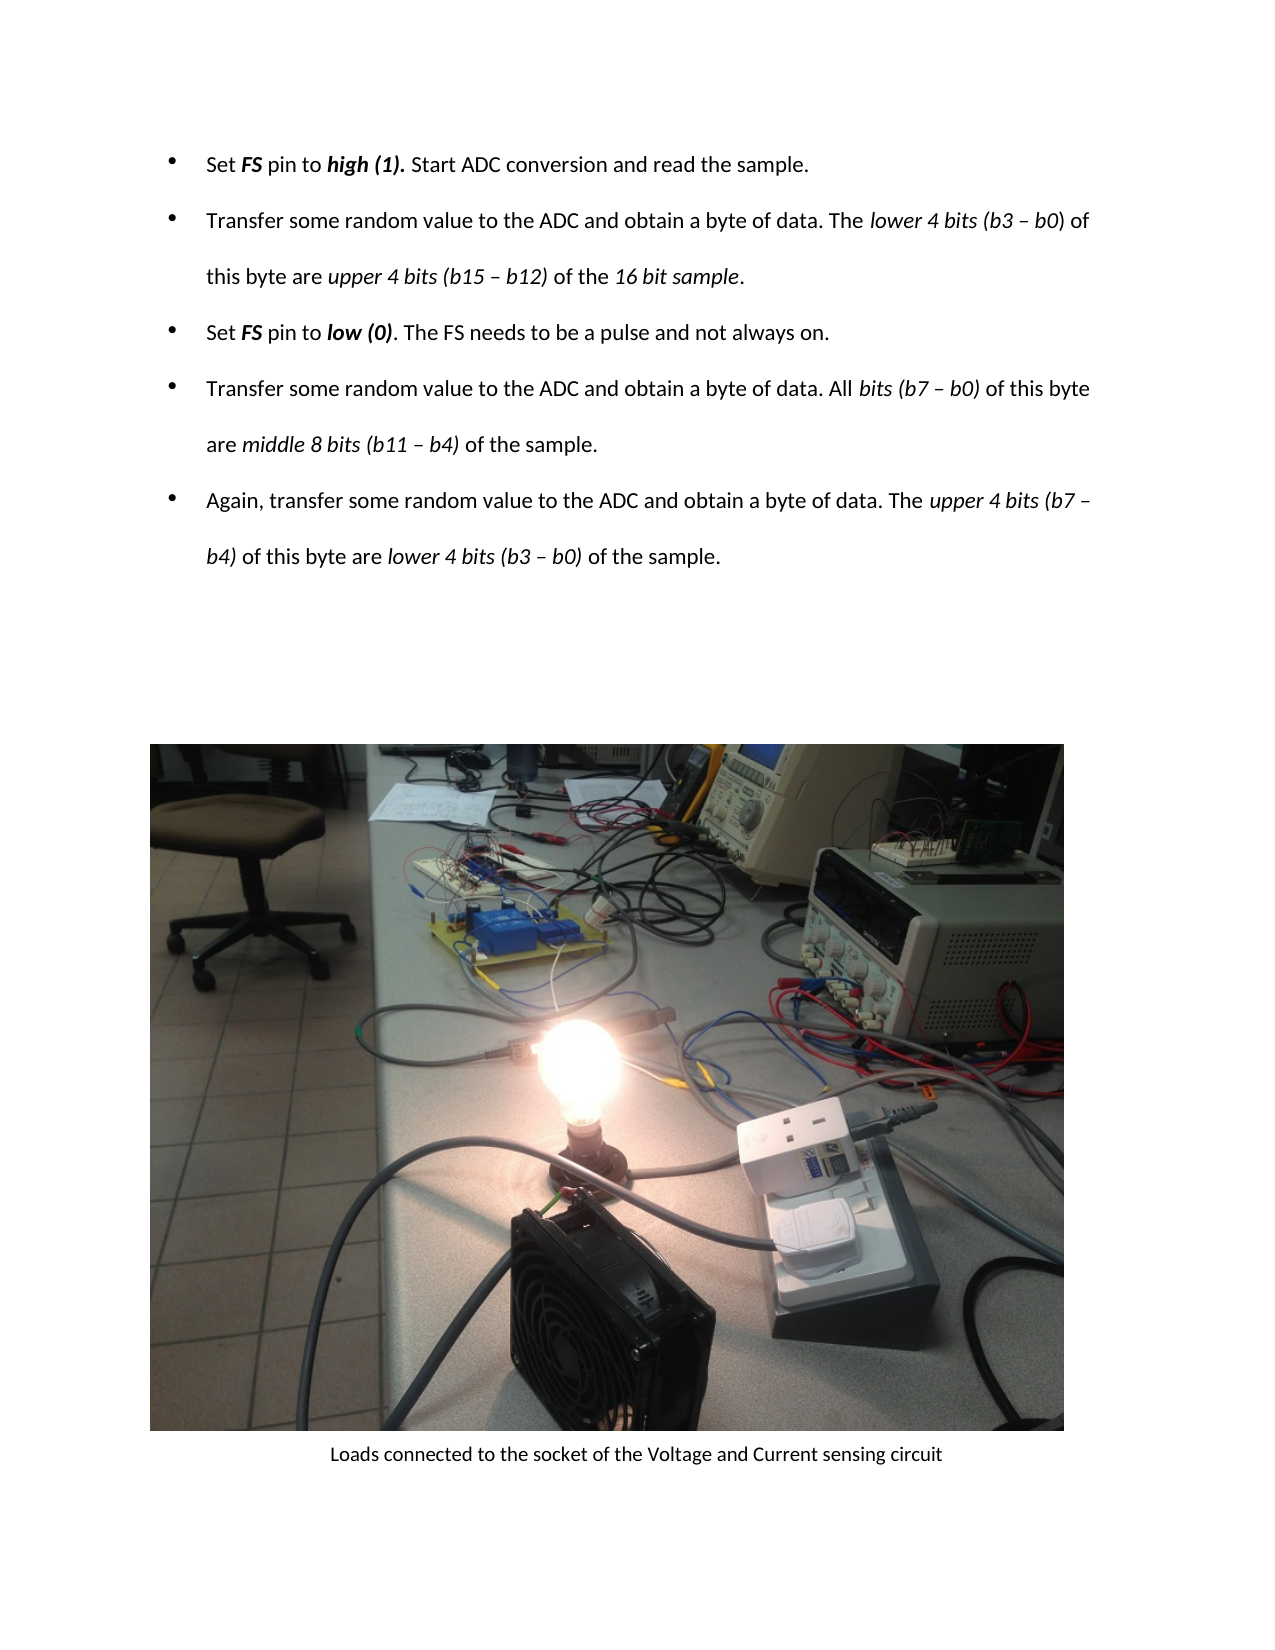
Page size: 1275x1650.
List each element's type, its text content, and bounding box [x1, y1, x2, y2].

list Set FS pin to high (1). Start ADC conversion and read the sample. [169, 150, 1125, 178]
list Transfer some random value to the ADC and obtain a byte of data. All bits (b7 – b0) of this byte are middle 8 bits (b11 – b4) of the sample. [169, 374, 1125, 458]
list Again, transfer some random value to the ADC and obtain a byte of data. The upper 4 bits (b7 – b4) of this byte are lower 4 bits (b3 – b0) of the sample. [169, 486, 1125, 570]
list Set FS pin to low (0). The FS needs to be a pulse and not always on. [169, 318, 1125, 346]
list Transfer some random value to the ADC and obtain a byte of data. The lower 4 bits (b3 – b0) of this byte are upper 4 bits (b15 – b12) of the 16 bit sample. [169, 206, 1125, 290]
picture [150, 744, 1064, 1431]
